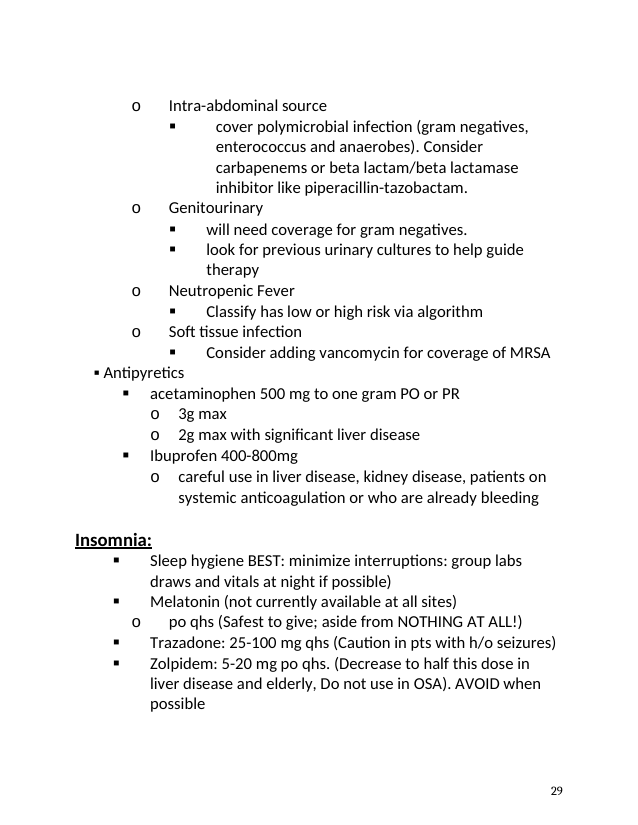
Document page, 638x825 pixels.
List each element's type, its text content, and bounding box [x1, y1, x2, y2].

list Classify has low or high risk via algorithm [169, 301, 562, 321]
list Trazadone: 25-100 mg qhs (Caution in pts with h/o seizures) [112, 633, 562, 653]
list Genitourinary [131, 198, 562, 219]
list acetaminophen 500 mg to one gram PO or PR [122, 383, 562, 403]
list look for previous urinary cultures to help guide therapy [169, 239, 562, 280]
list 2g max with significant liver disease [150, 424, 562, 446]
list Intra-abdominal source [131, 95, 562, 116]
list 3g max [150, 403, 562, 424]
list Zolpidem: 5-20 mg po qhs. (Decrease to half this dose in liver disease and elderly, Do not use in OSA). AVOID when possible [112, 653, 562, 714]
text ▪ Antipyretics [94, 363, 562, 383]
list Sleep hygiene BEST: minimize interruptions: group labs draws and vitals at night if possible) [112, 551, 562, 591]
list careful use in liver disease, kidney disease, patients on systemic anticoagulation or who are already bleeding [150, 466, 562, 507]
list Melatonin (not currently available at all sites) [112, 591, 562, 612]
list po qhs (Safest to give; aside from NOTHING AT ALL!) [131, 612, 562, 633]
list Ibuprofen 400-800mg [122, 446, 562, 466]
list cover polymicrobial infection (gram negatives, enterococcus and anaerobes). Consider carbapenems or beta lactam/beta lactamase inhibitor like piperacillin-tazobactam. [169, 116, 562, 198]
list will need coverage for gram negatives. [169, 219, 562, 239]
subtitle Insomnia: [75, 528, 562, 551]
list Neutropenic Fever [131, 280, 562, 301]
list Consider adding vancomycin for coverage of MRSA [169, 342, 562, 363]
list Soft tissue infection [131, 321, 562, 342]
